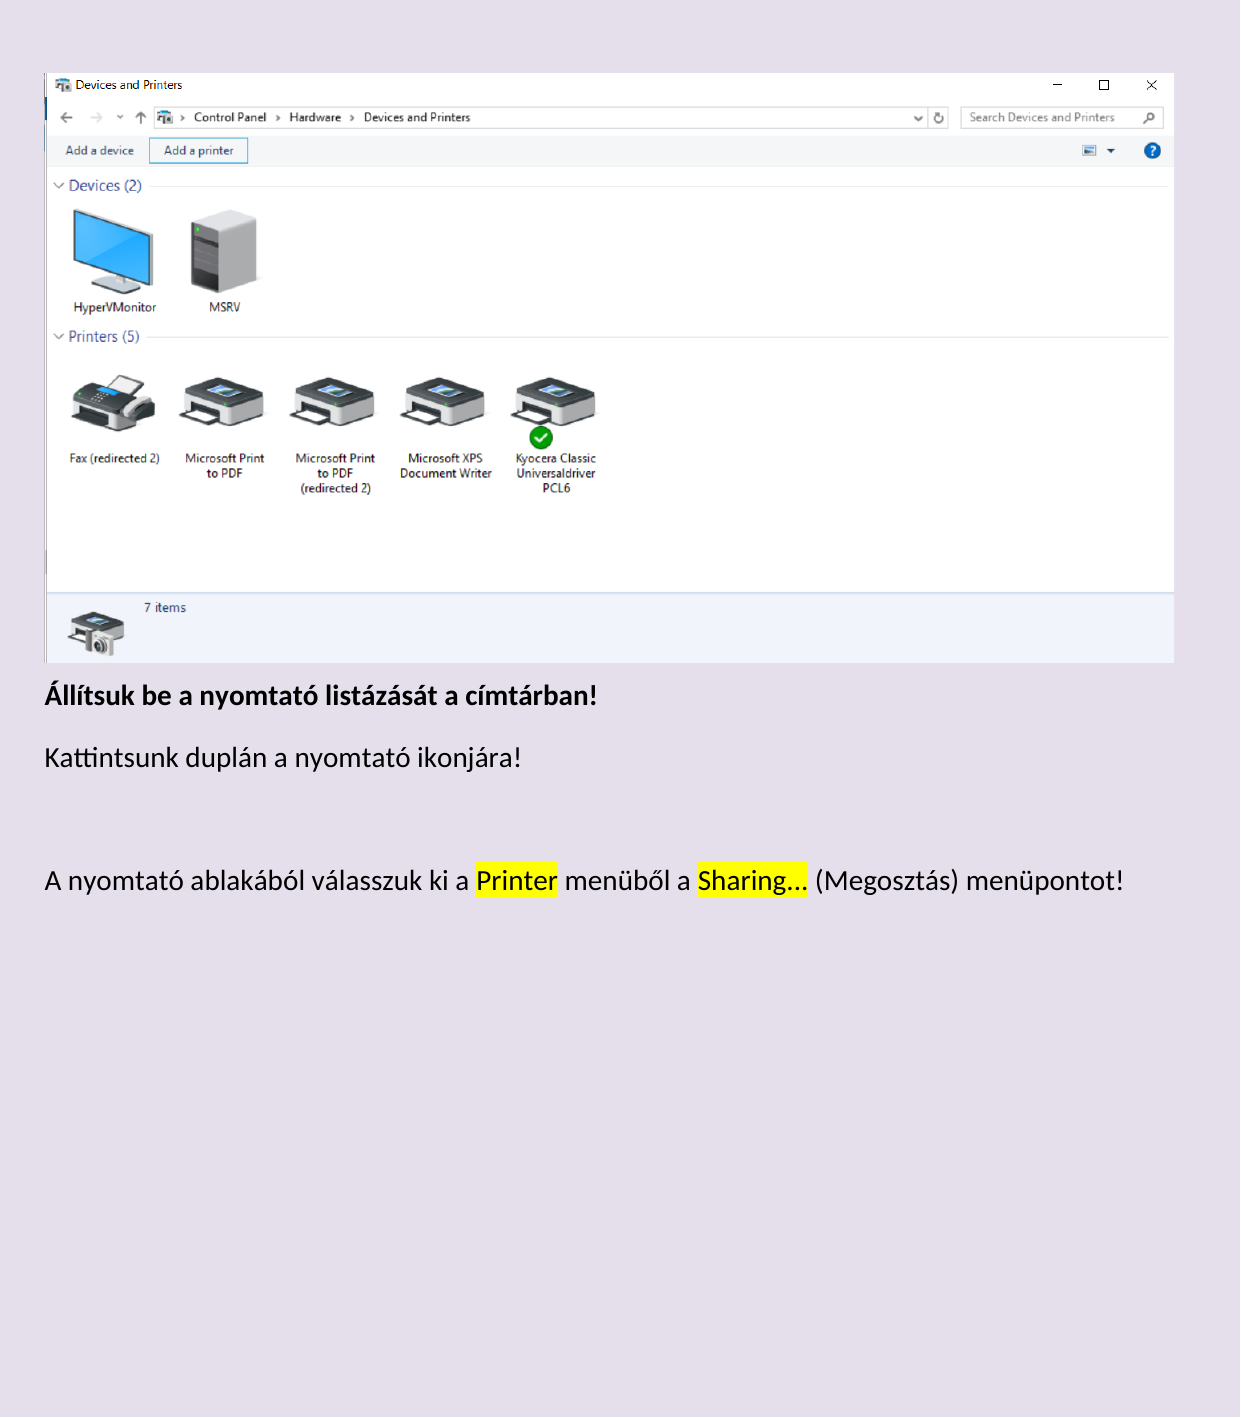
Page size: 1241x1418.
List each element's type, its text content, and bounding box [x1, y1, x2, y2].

text A nyomtató ablakából válasszuk ki a Printer menüből a Sharing... (Megosztás) menüpontot! [44, 862, 476, 898]
picture [44, 73, 1175, 663]
text Kattintsunk duplán a nyomtató ikonjára! [44, 739, 1196, 774]
text A nyomtató ablakából válasszuk ki a Printer menüből a Sharing... (Megosztás) menüpontot! [808, 862, 1196, 898]
text Állítsuk be a nyomtató listázását a címtárban! [44, 677, 1196, 713]
